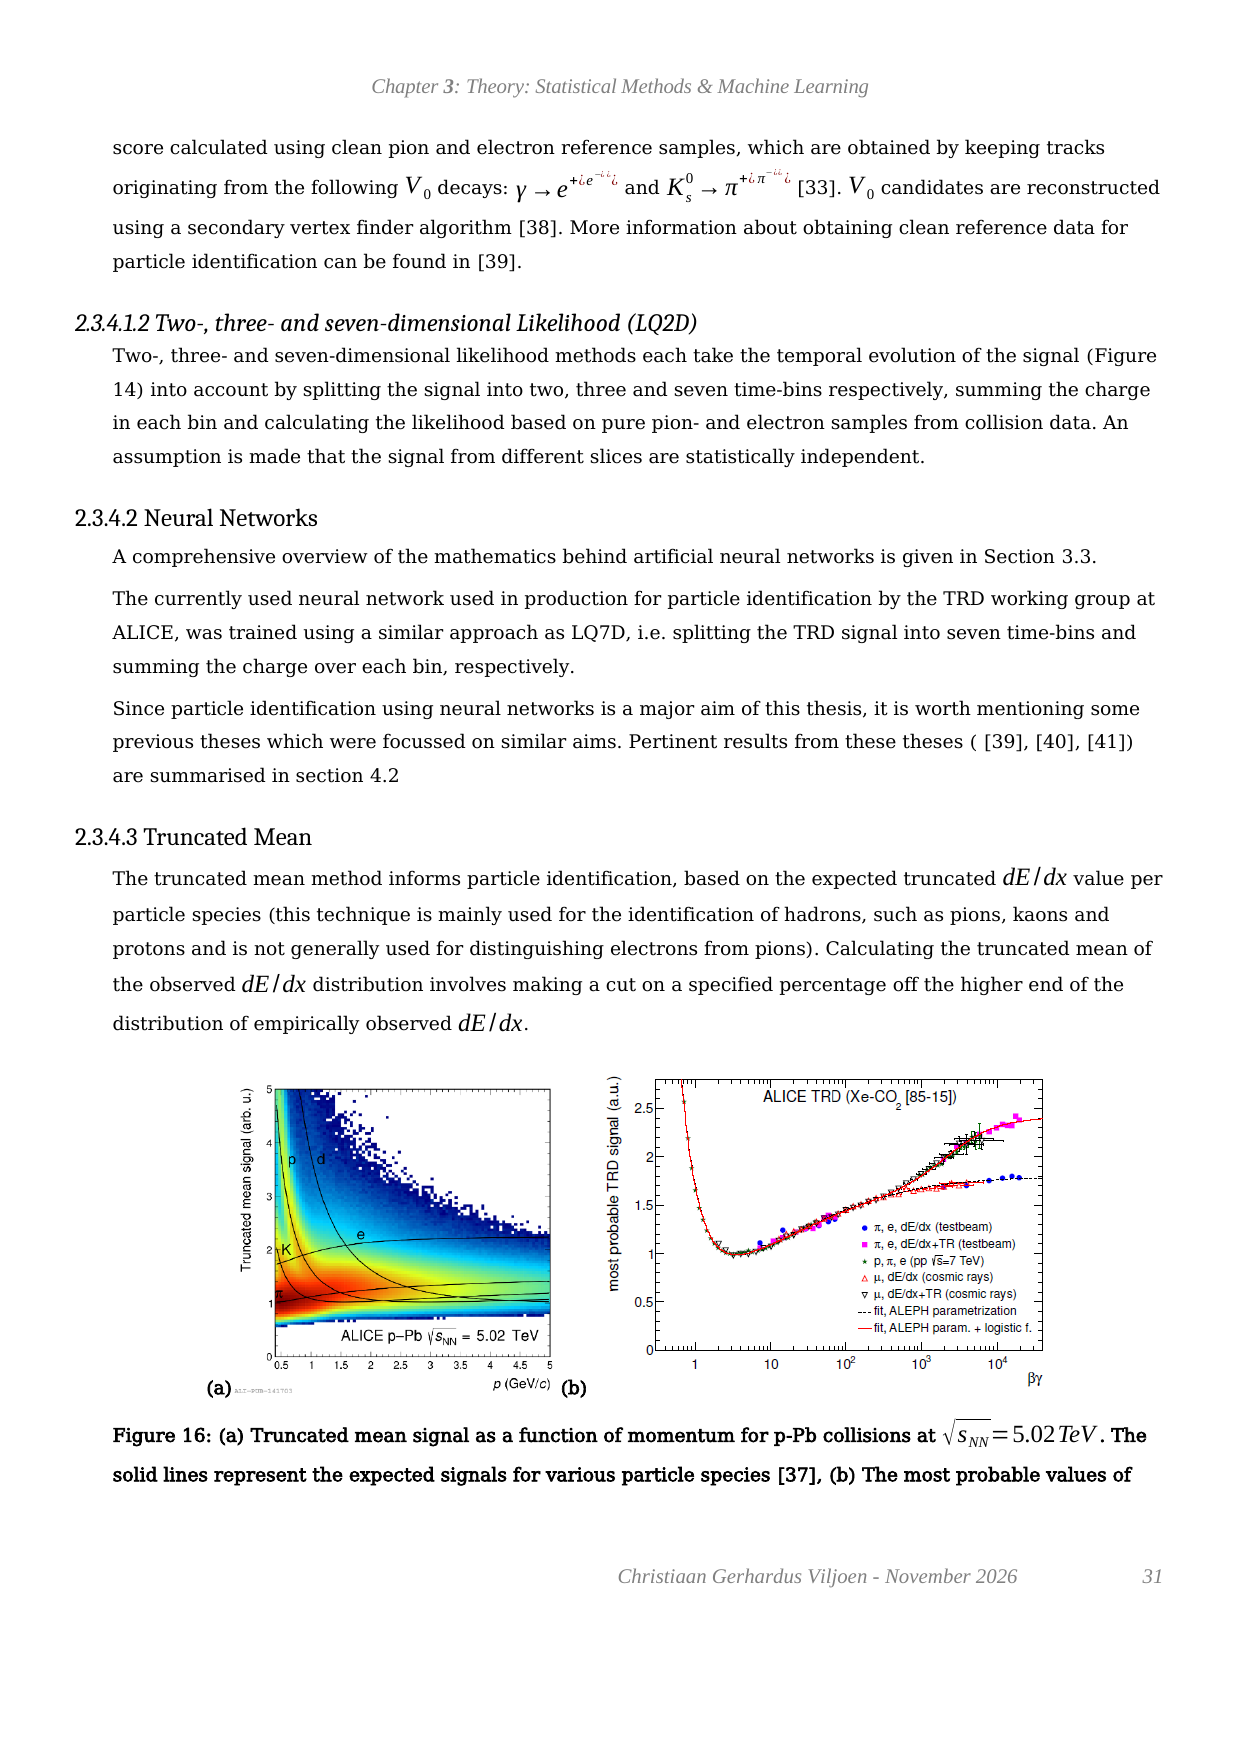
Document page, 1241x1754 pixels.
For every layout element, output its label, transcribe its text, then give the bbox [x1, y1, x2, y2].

text A comprehensive overview of the mathematics behind artificial neural networks is given in Section 3.3. [112, 545, 1165, 567]
text Two-, three- and seven-dimensional likelihood methods each take the temporal evolution of the signal (Figure 14) into account by splitting the signal into two, three and seven time-bins respectively, summing the charge in each bin and calculating the likelihood based on pure pion- and electron samples from collision data. An assumption is made that the signal from different slices are statistically independent. [112, 343, 1165, 467]
text Since particle identification using neural networks is a major aim of this thesis, it is worth mentioning some previous theses which were focussed on similar aims. Pertinent results from these theses (, , ) are summarised in section 4.2 [112, 696, 1165, 786]
text The currently used neural network used in production for particle identification by the TRD working group at ALICE, was trained using a similar approach as LQ7D, i.e. splitting the TRD signal into seven time-bins and summing the charge over each bin, respectively. [112, 587, 1165, 677]
picture [593, 1056, 1073, 1395]
text The truncated mean method informs particle identification, based on the expected truncated value per particle species (this technique is mainly used for the identification of hadrons, such as pions, kaons and protons and is not generally used for distinguishing electrons from pions). Calculating the truncated mean of the observed distribution involves making a cut on a specified percentage off the higher end of the distribution of empirically observed . [112, 864, 1165, 1037]
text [112, 135, 1165, 272]
picture [232, 1076, 560, 1395]
subtitle Two-, three- and seven-dimensional Likelihood (LQ2D) [75, 308, 1165, 337]
subtitle Neural Networks [75, 503, 1165, 532]
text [112, 1418, 1165, 1485]
subtitle Truncated Mean [75, 823, 1165, 851]
